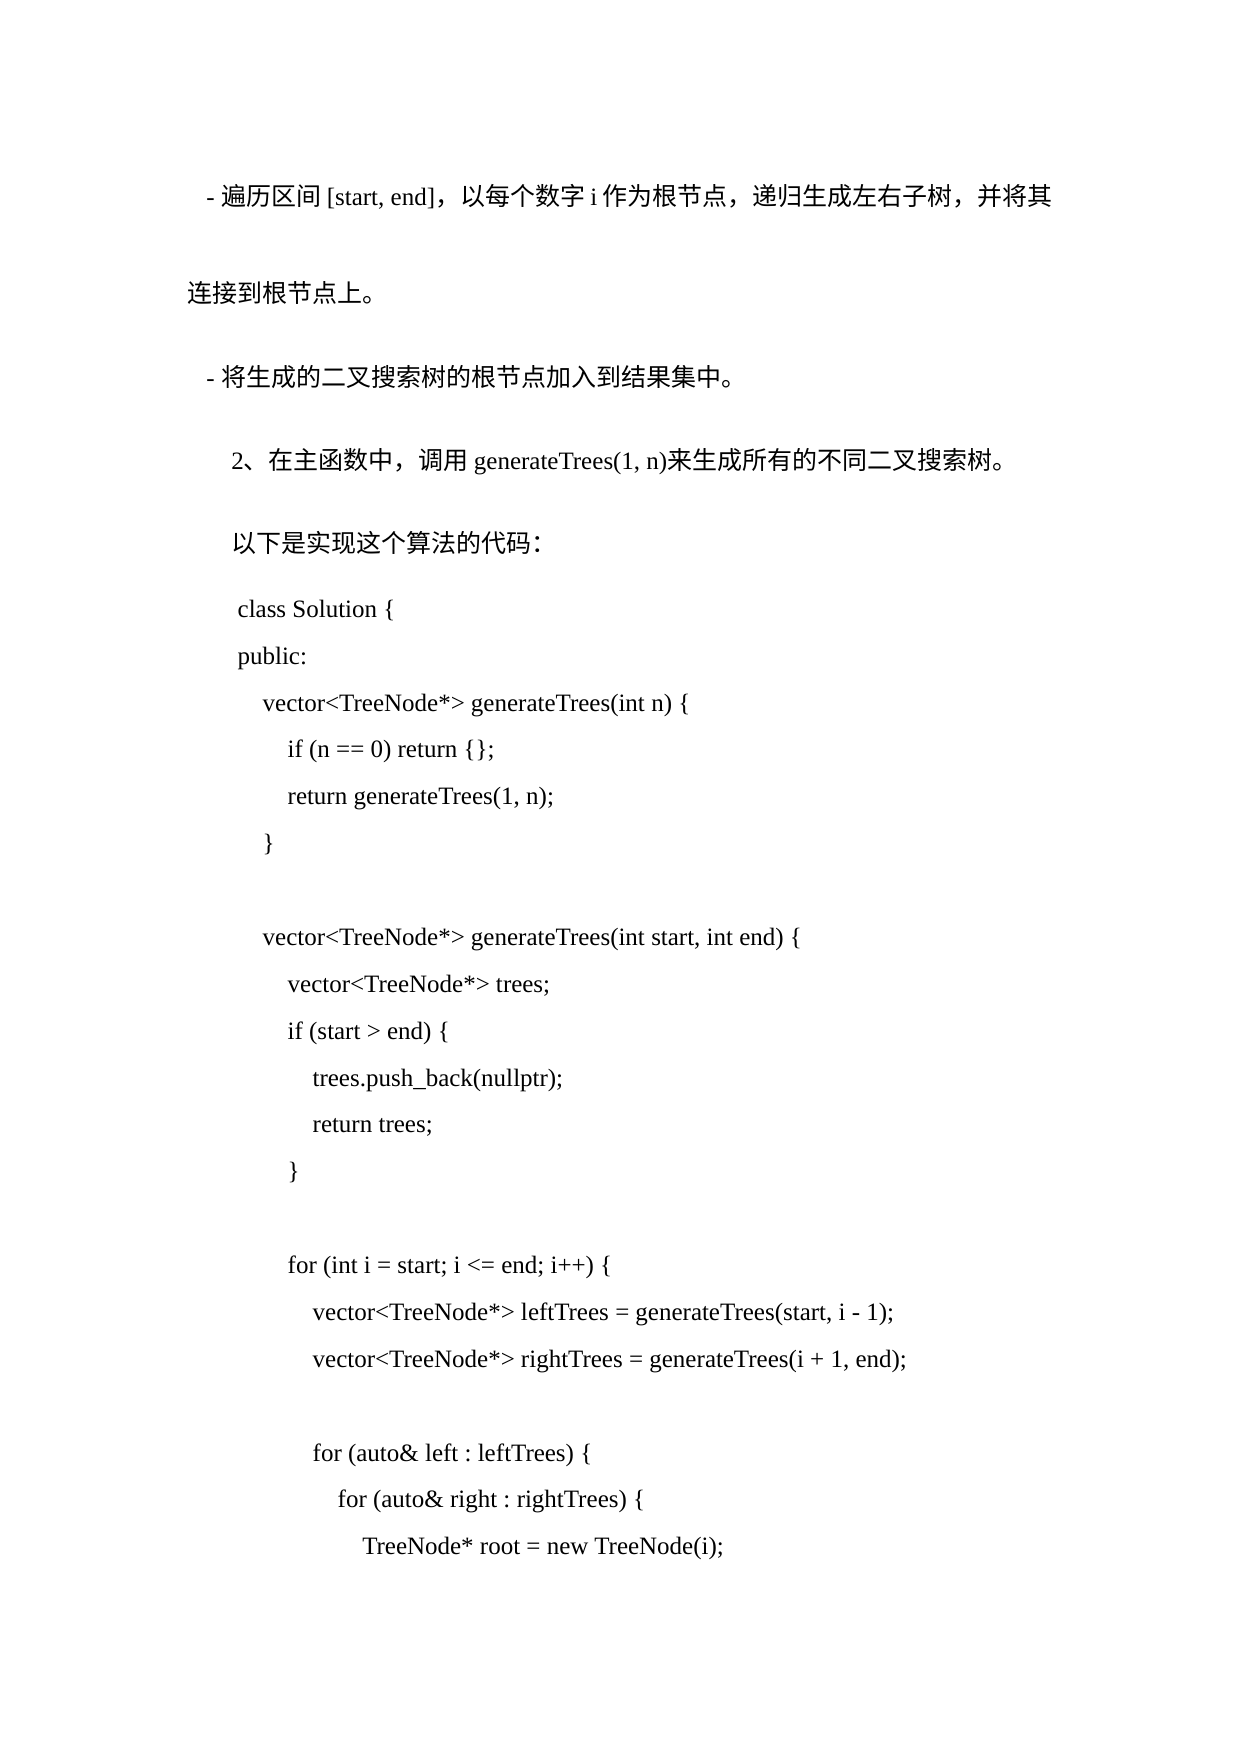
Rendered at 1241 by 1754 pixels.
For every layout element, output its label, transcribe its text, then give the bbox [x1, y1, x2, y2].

text } [237, 826, 1053, 859]
text vector<TreeNode*> trees; [237, 967, 1053, 999]
text if (n == 0) return {}; [237, 733, 1053, 765]
text - 将生成的二叉搜索树的根节点加入到结果集中。 [187, 343, 1053, 408]
text for (int i = start; i <= end; i++) { [237, 1248, 1053, 1281]
text class Solution { [237, 592, 1053, 624]
text } [237, 1154, 1053, 1187]
text vector<TreeNode*> rightTrees = generateTrees(i + 1, end); [237, 1342, 1053, 1374]
text TreeNode* root = new TreeNode(i); [237, 1529, 1053, 1562]
text 以下是实现这个算法的代码： [187, 509, 1053, 574]
text for (auto& right : rightTrees) { [237, 1483, 1053, 1515]
text public: [237, 639, 1053, 671]
text return trees; [237, 1108, 1053, 1140]
text trees.push_back(nullptr); [237, 1061, 1053, 1093]
text 2、在主函数中，调用generateTrees(1, n)来生成所有的不同二叉搜索树。 [187, 426, 1053, 491]
text - 遍历区间 [start, end]，以每个数字i作为根节点，递归生成左右子树，并将其连接到根节点上。 [187, 162, 1053, 324]
text return generateTrees(1, n); [237, 779, 1053, 812]
text vector<TreeNode*> generateTrees(int n) { [237, 686, 1053, 718]
text vector<TreeNode*> leftTrees = generateTrees(start, i - 1); [237, 1295, 1053, 1328]
text if (start > end) { [237, 1014, 1053, 1046]
text for (auto& left : leftTrees) { [237, 1436, 1053, 1468]
text vector<TreeNode*> generateTrees(int start, int end) { [237, 920, 1053, 953]
